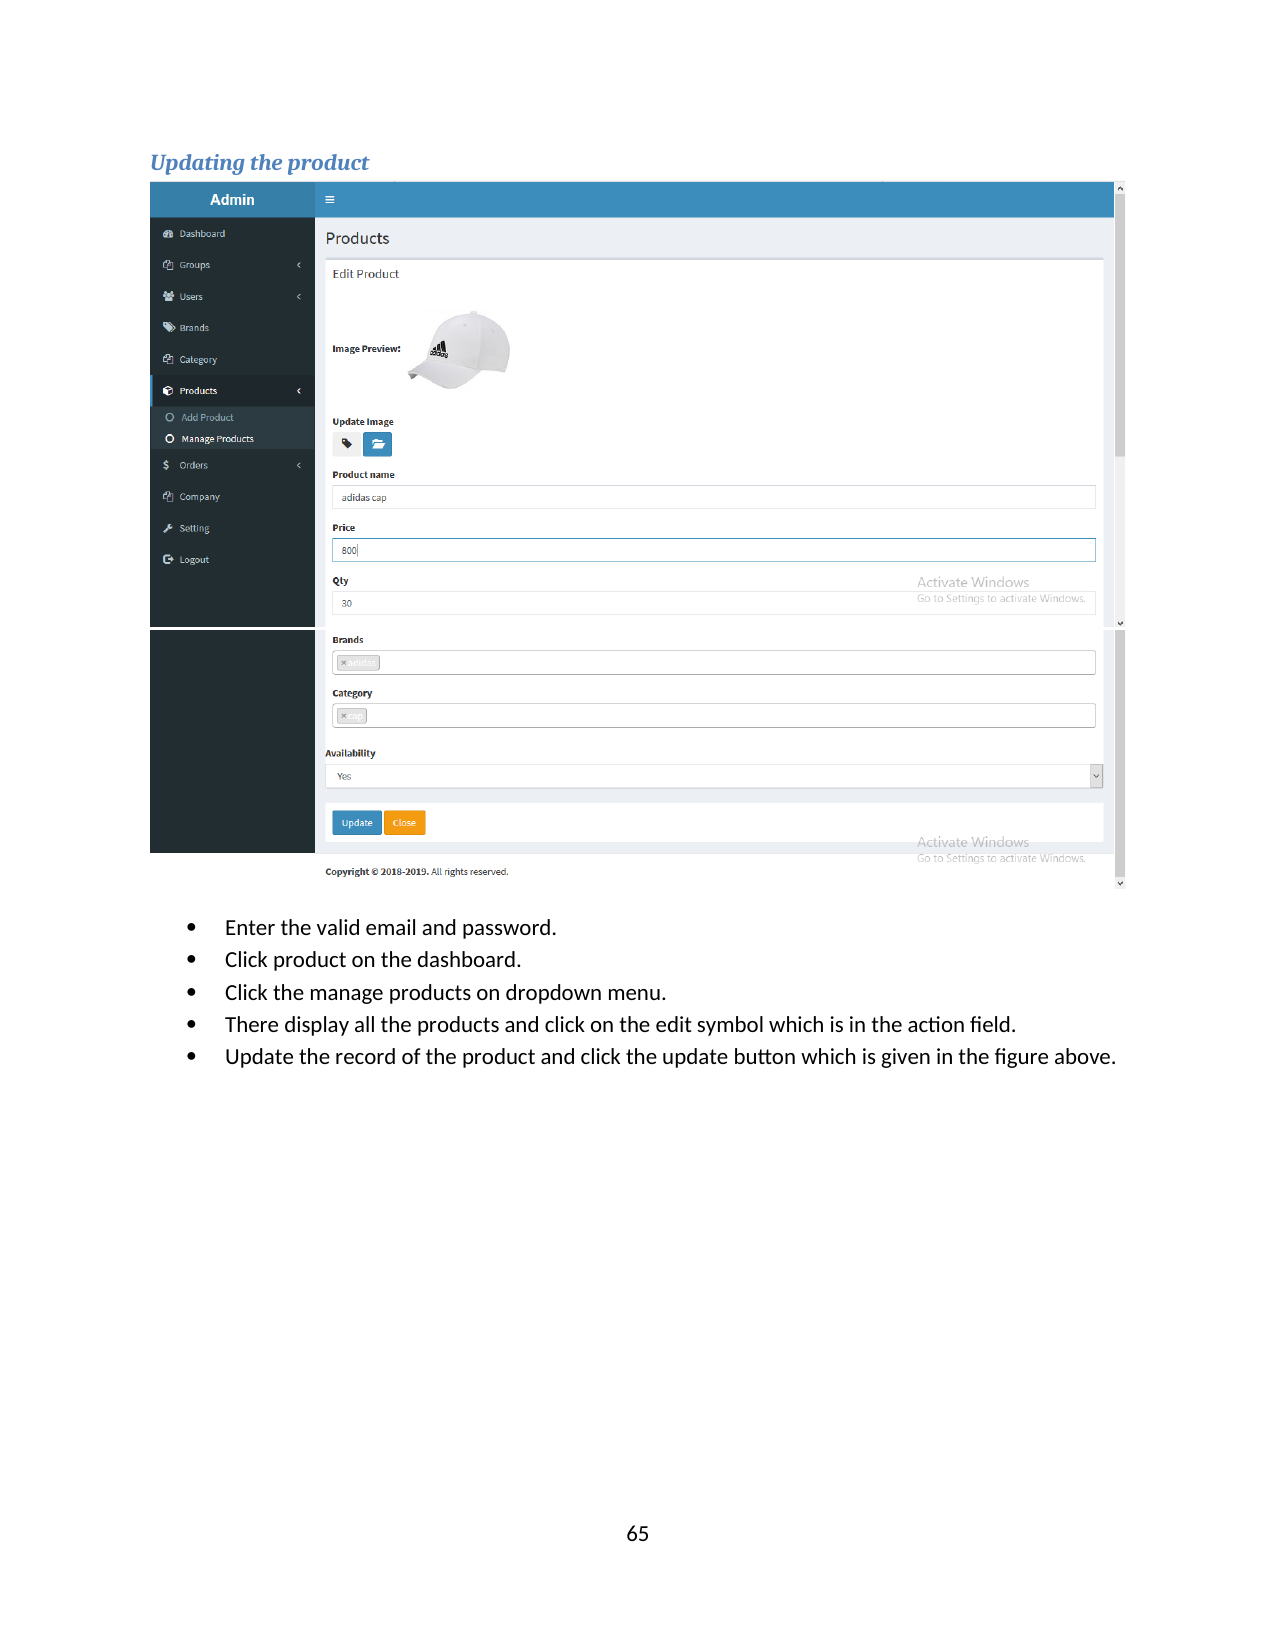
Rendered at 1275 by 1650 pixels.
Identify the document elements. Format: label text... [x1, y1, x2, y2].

list Update the record of the product and click the update button which is given in the figure above. [187, 1042, 1125, 1070]
picture [150, 630, 1125, 889]
list Enter the valid email and password. [187, 913, 1125, 941]
list Click the manage products on dropdown menu. [187, 978, 1125, 1006]
subtitle Updating the product [150, 150, 1125, 176]
list Click product on the dashboard. [187, 945, 1125, 973]
picture [150, 180, 1125, 627]
list There display all the products and click on the edit symbol which is in the action field. [187, 1010, 1125, 1038]
